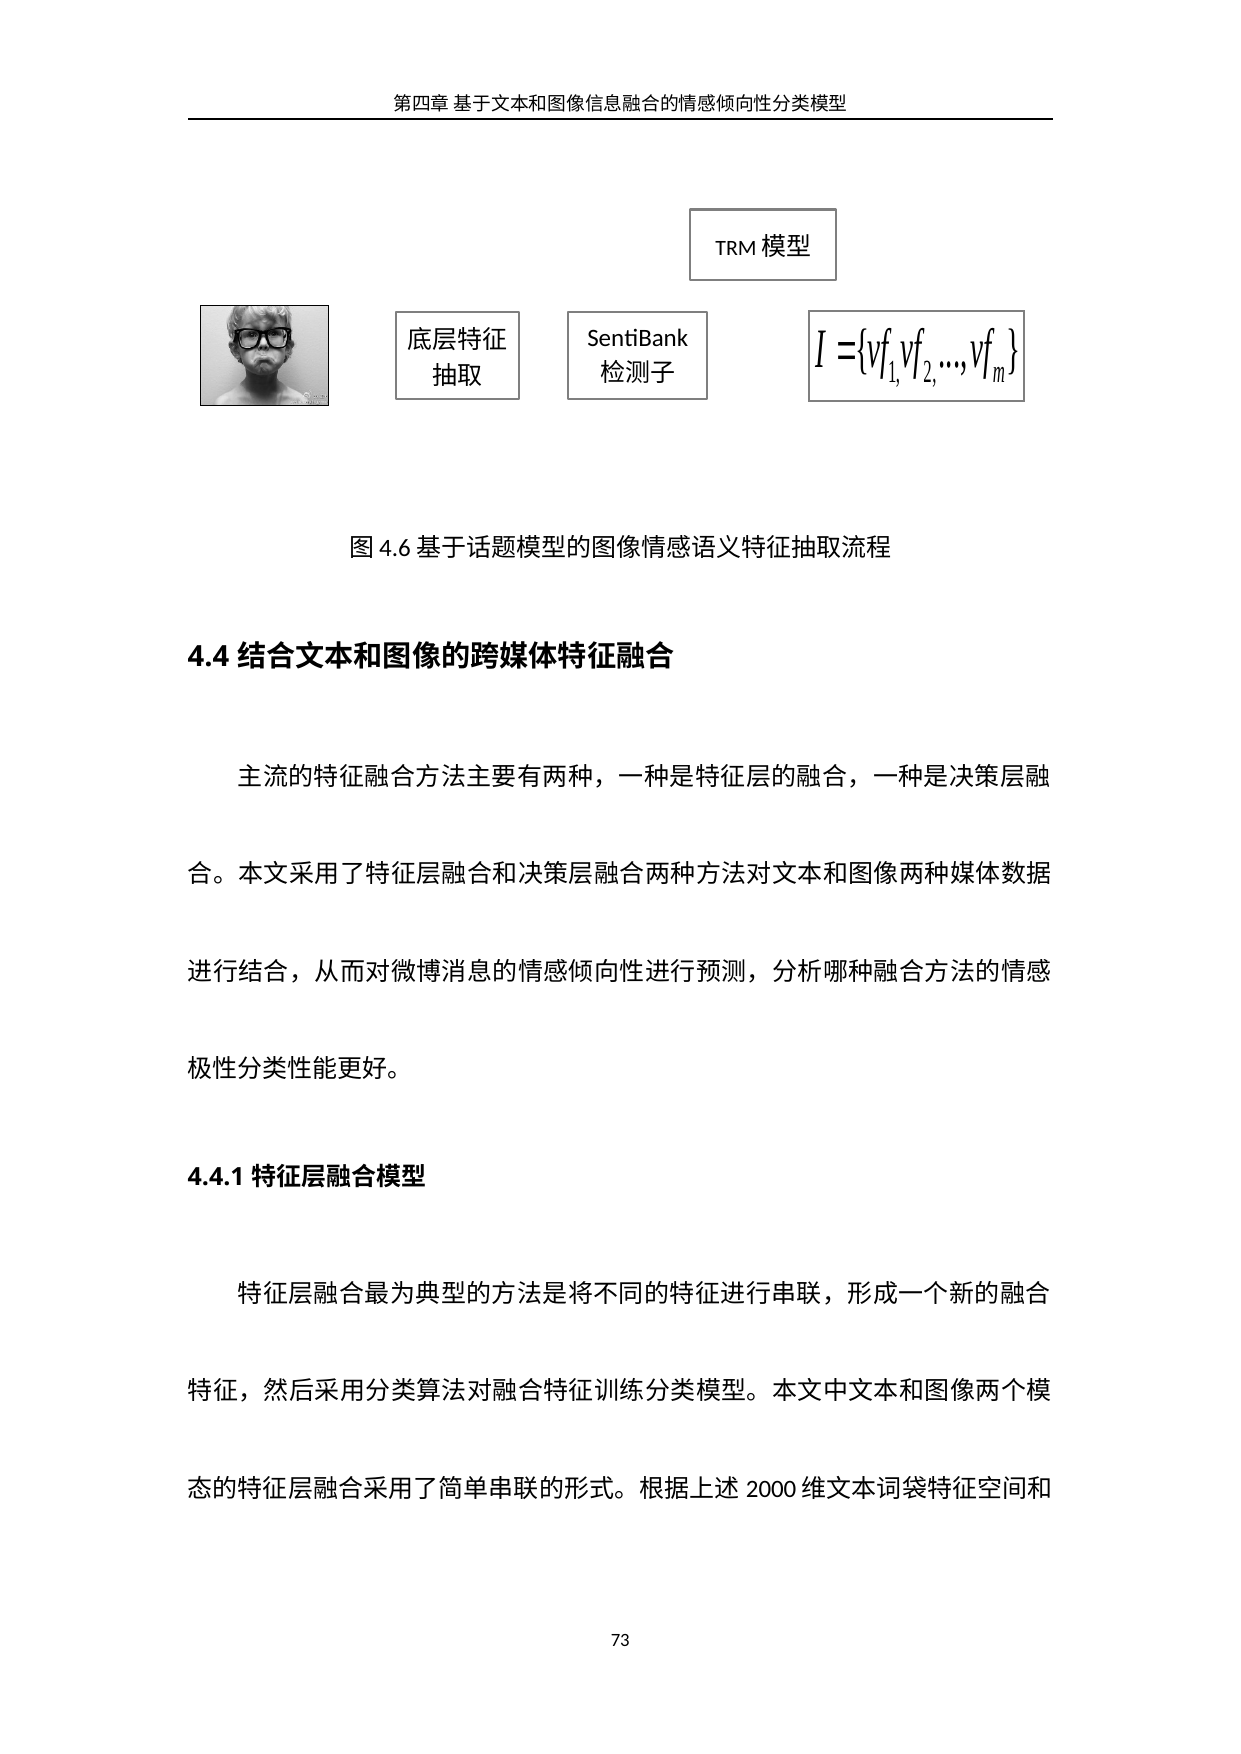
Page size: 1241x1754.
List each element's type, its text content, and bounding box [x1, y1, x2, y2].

subtitle 4.4.1 特征层融合模型 [187, 1142, 1053, 1207]
text 主流的特征融合方法主要有两种，一种是特征层的融合，一种是决策层融合。本文采用了特征层融合和决策层融合两种方法对文本和图像两种媒体数据进行结合，从而对微博消息的情感倾向性进行预测，分析哪种融合方法的情感极性分类性能更好。 [187, 742, 1053, 1099]
picture [201, 306, 328, 405]
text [187, 1259, 1053, 1519]
subtitle 4.4 结合文本和图像的跨媒体特征融合 [187, 621, 1053, 686]
text 图4.6 基于话题模型的图像情感语义特征抽取流程 [187, 513, 1053, 578]
